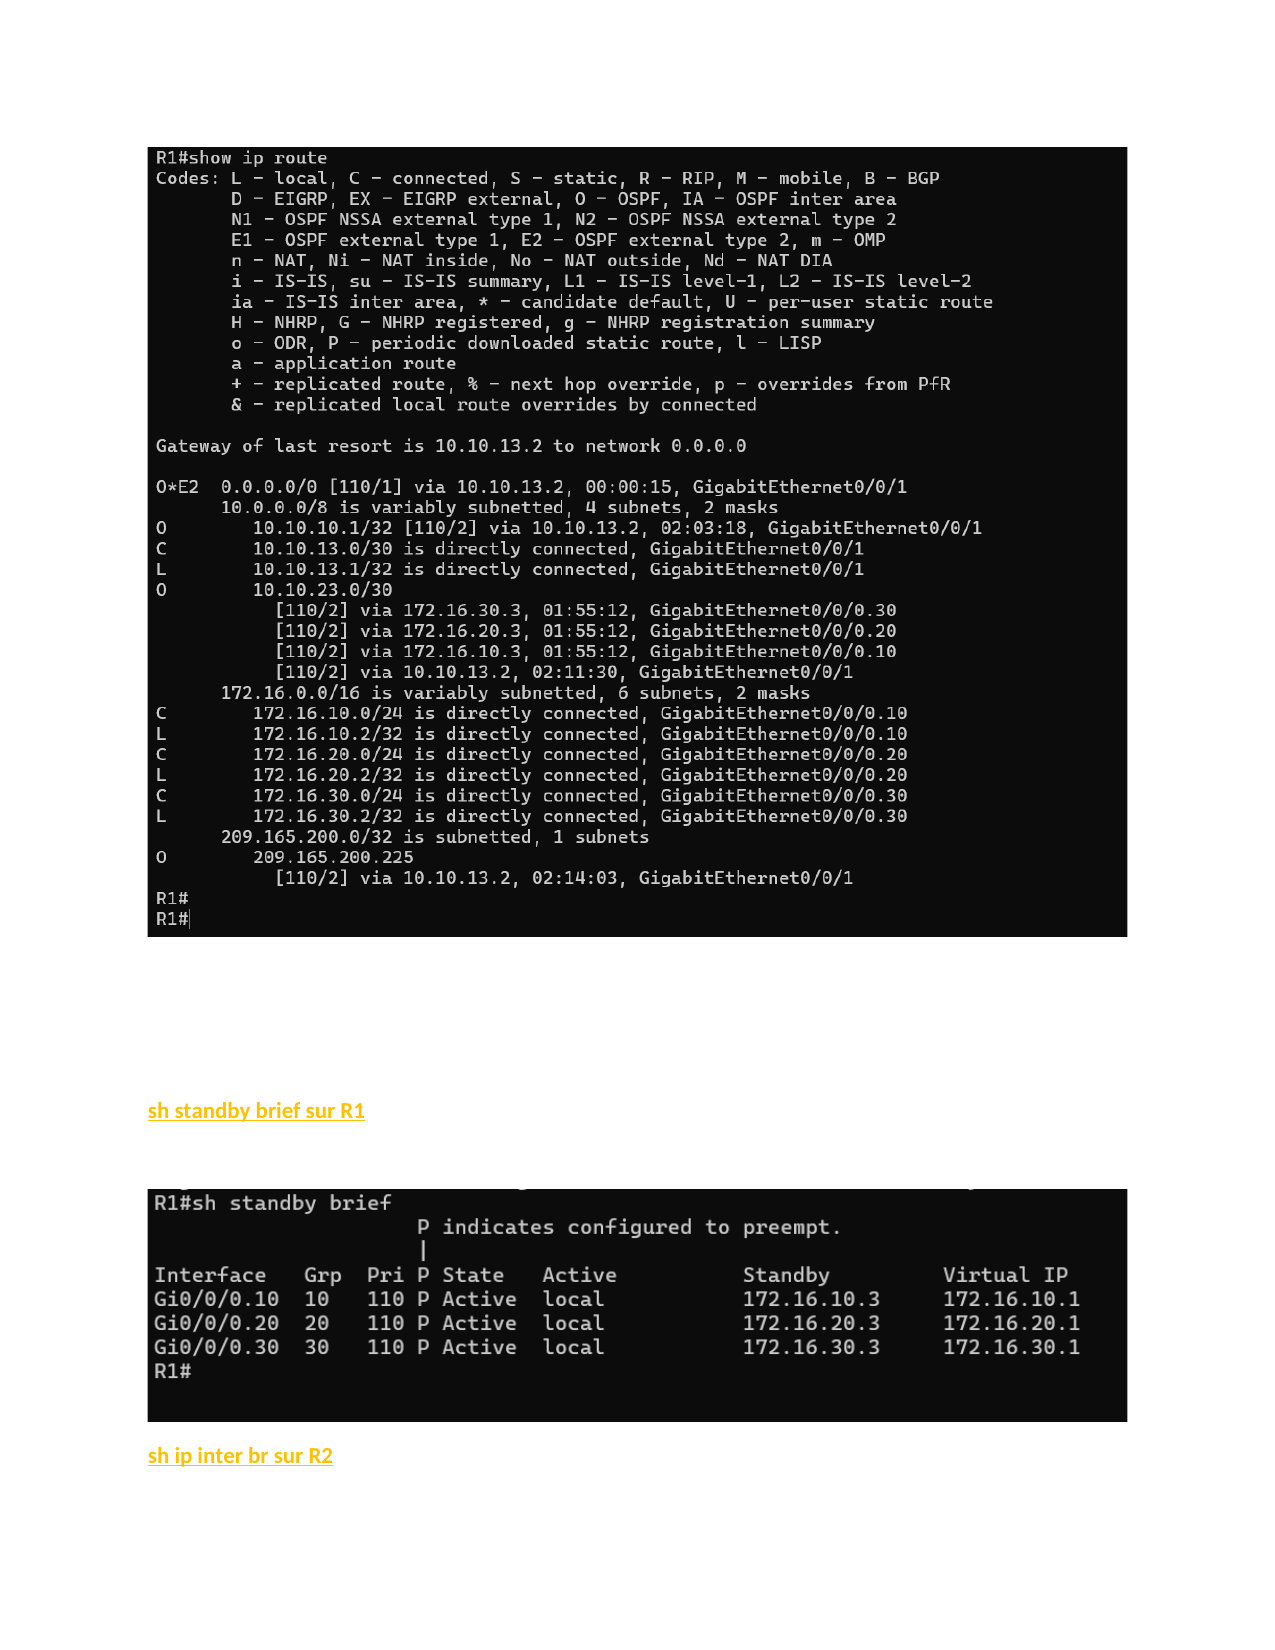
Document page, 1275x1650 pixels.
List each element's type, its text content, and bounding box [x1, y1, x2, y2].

text sh ip inter br sur R2 [148, 1441, 1127, 1469]
picture [147, 147, 1128, 937]
text sh standby brief sur R1 [148, 1096, 1127, 1124]
picture [147, 1189, 1128, 1422]
